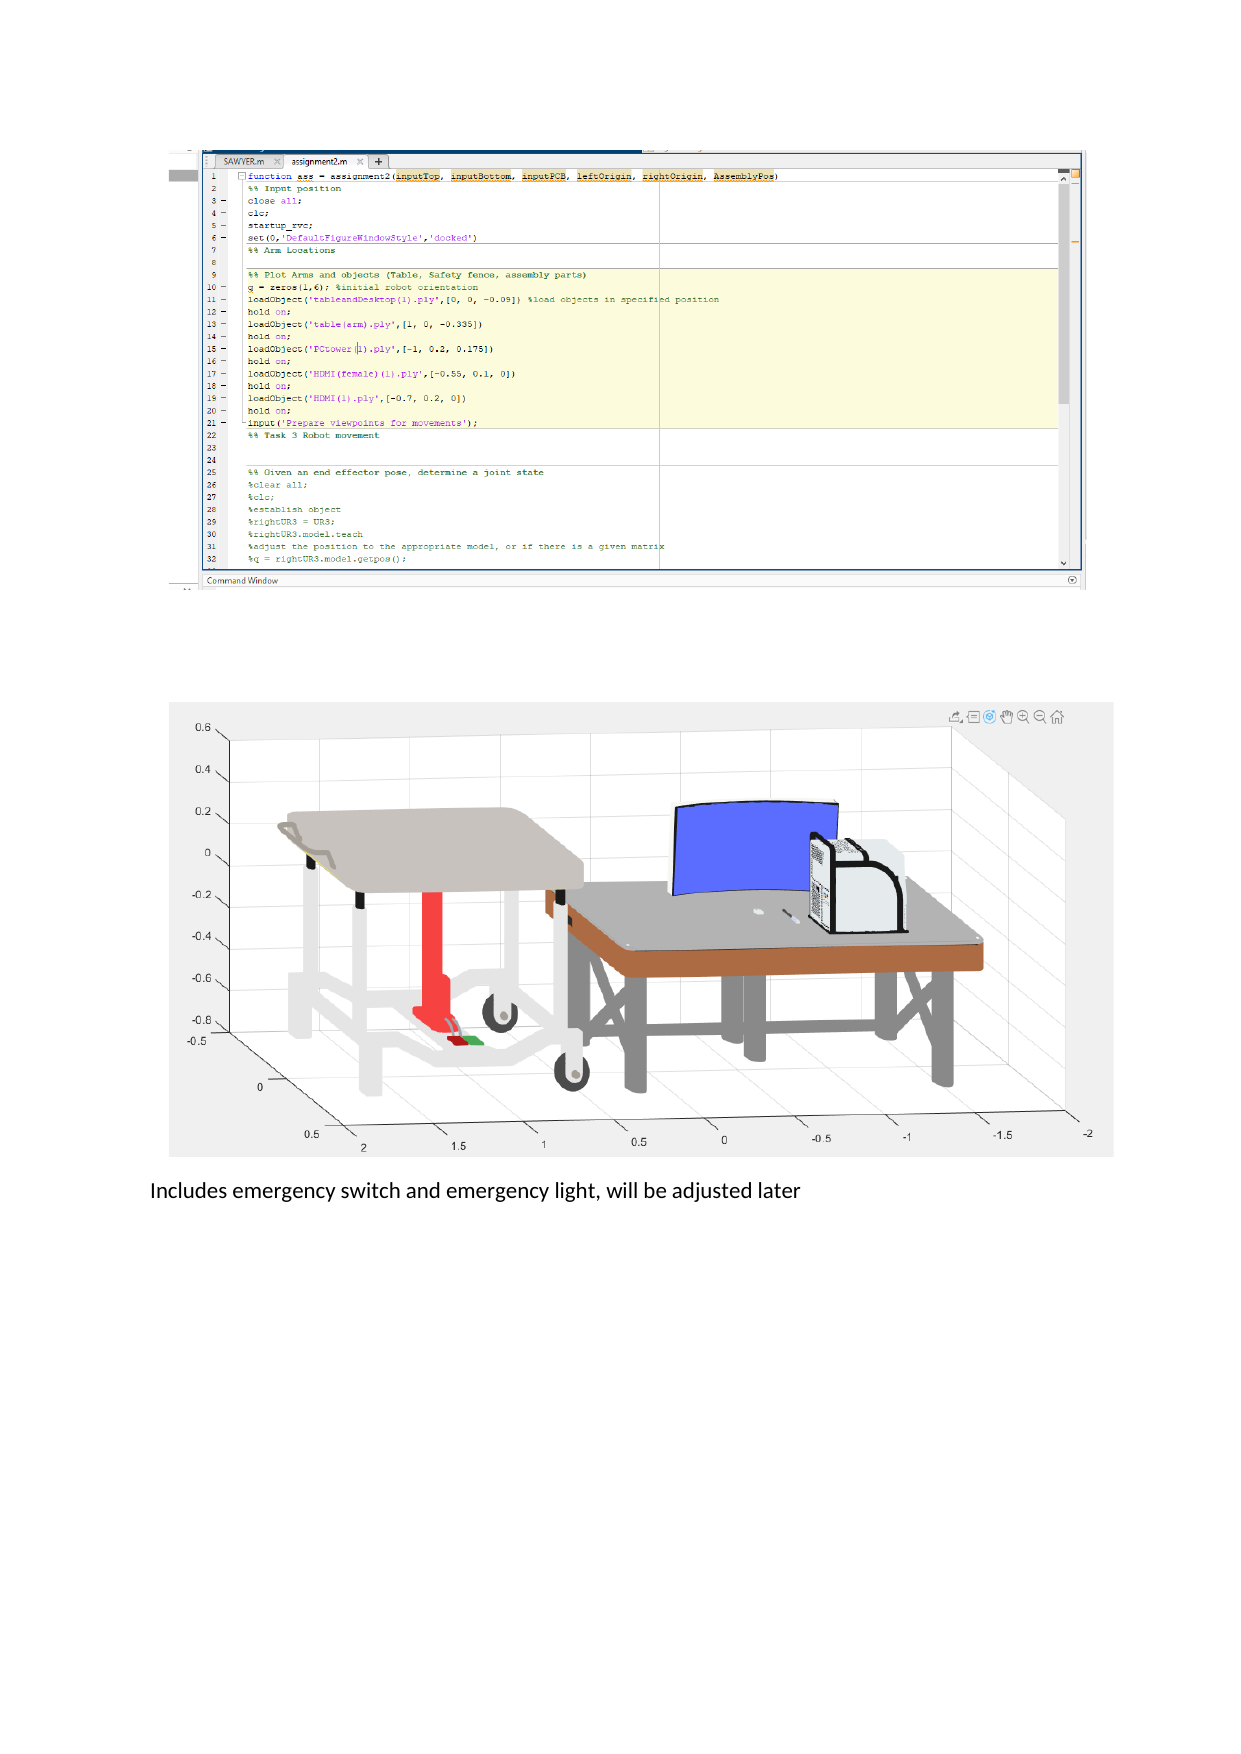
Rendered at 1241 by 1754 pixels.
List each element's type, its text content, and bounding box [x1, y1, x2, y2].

text Includes emergency switch and emergency light, will be adjusted later [150, 1176, 1090, 1204]
